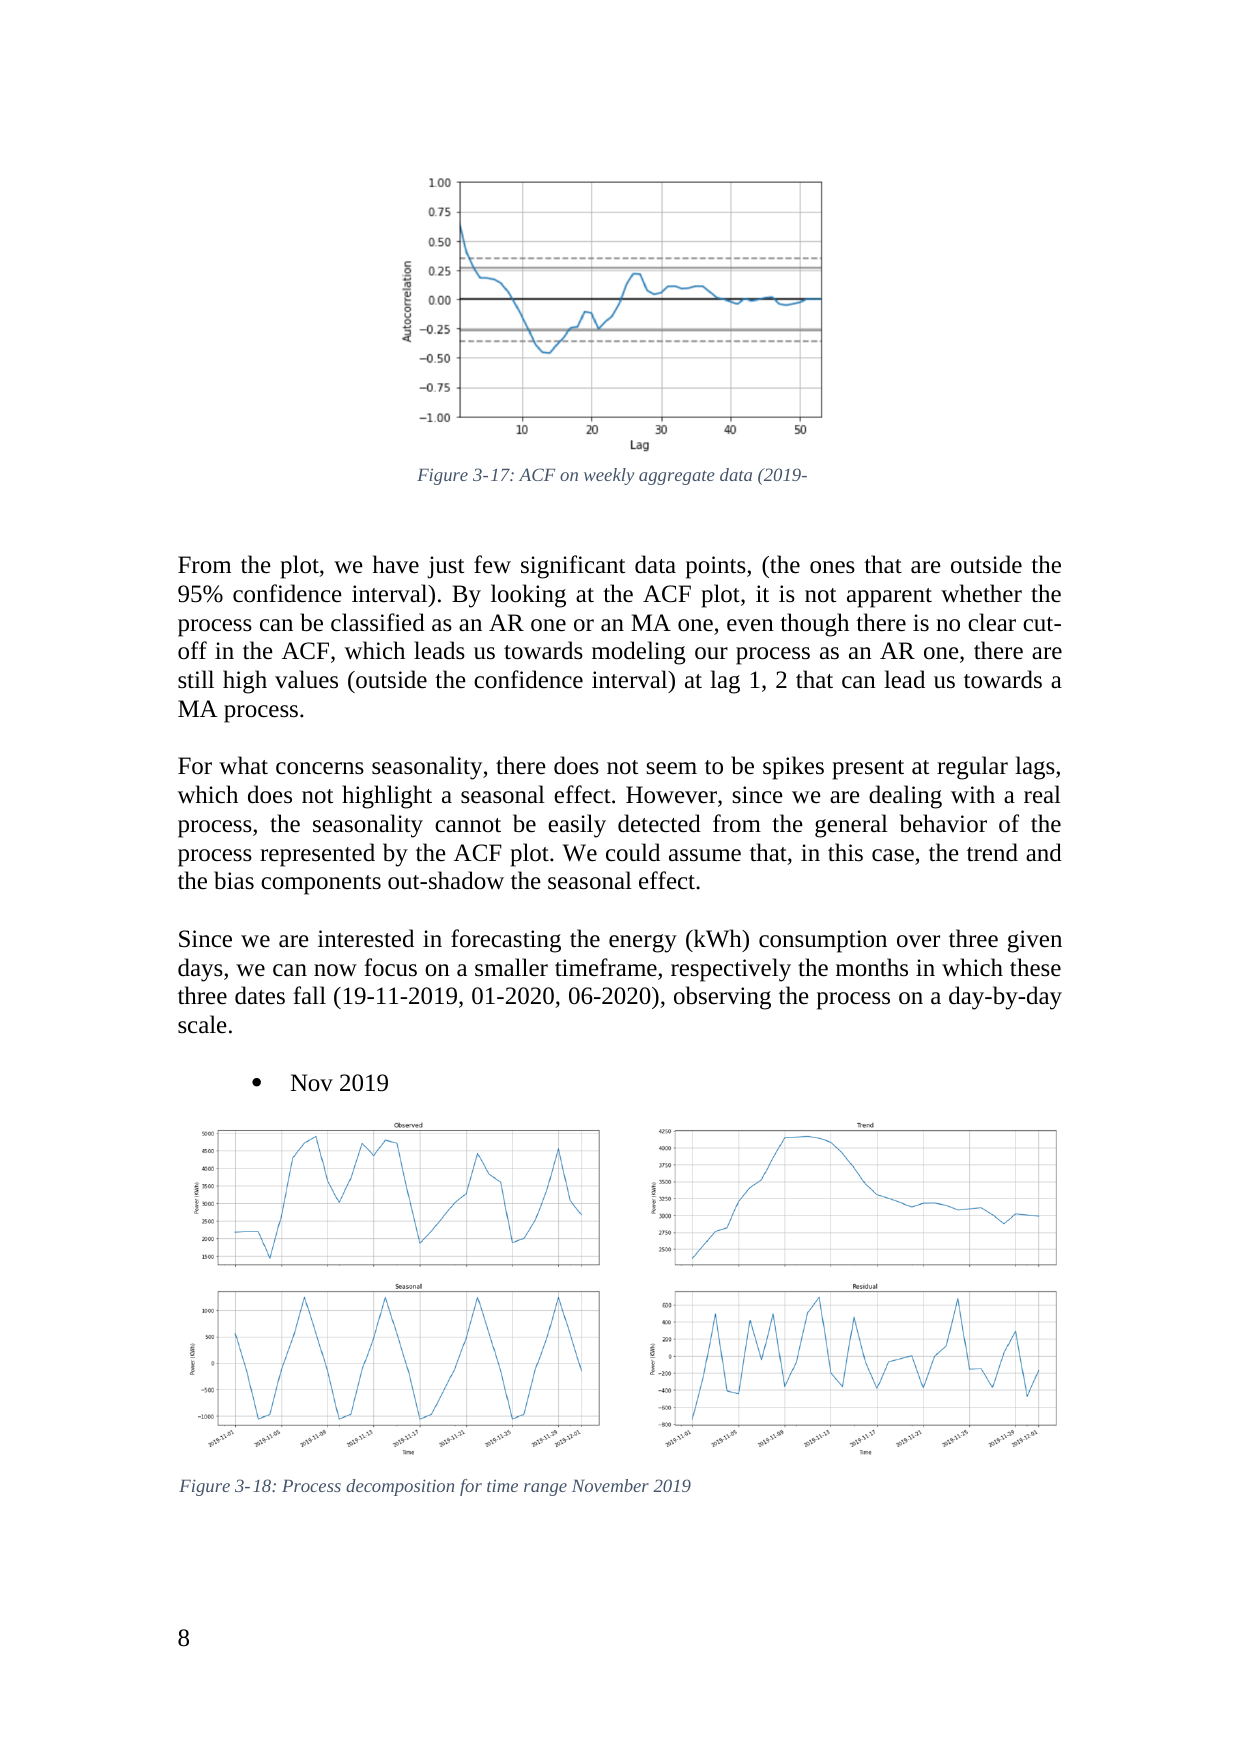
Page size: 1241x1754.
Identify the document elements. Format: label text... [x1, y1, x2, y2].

text From the plot, we have just few significant data points, (the ones that are outside the 95% confidence interval). By looking at the ACF plot, it is not apparent whether the process can be classified as an AR one or an MA one, even though there is no clear cut-off in the ACF, which leads us towards modeling our process as an AR one, there are still high values (outside the confidence interval) at lag 1, 2 that can lead us towards a MA process. [177, 550, 1063, 723]
text Since we are interested in forecasting the energy (kWh) consumption over three given days, we can now focus on a smaller timeframe, respectively the months in which these three dates fall (19-11-2019, 01-2020, 06-2020), observing the process on a day-by-day scale. [177, 924, 1063, 1039]
picture [390, 157, 850, 460]
text For what concerns seasonality, there does not seem to be spikes present at regular lags, which does not highlight a seasonal effect. However, since we are dealing with a real process, the seasonality cannot be easily detected from the general behavior of the process represented by the ACF plot. We could assume that, in this case, the trend and the bias components out-shadow the seasonal effect. [177, 751, 1063, 895]
list Nov 2019 [252, 1068, 1063, 1096]
picture [179, 1116, 1065, 1466]
